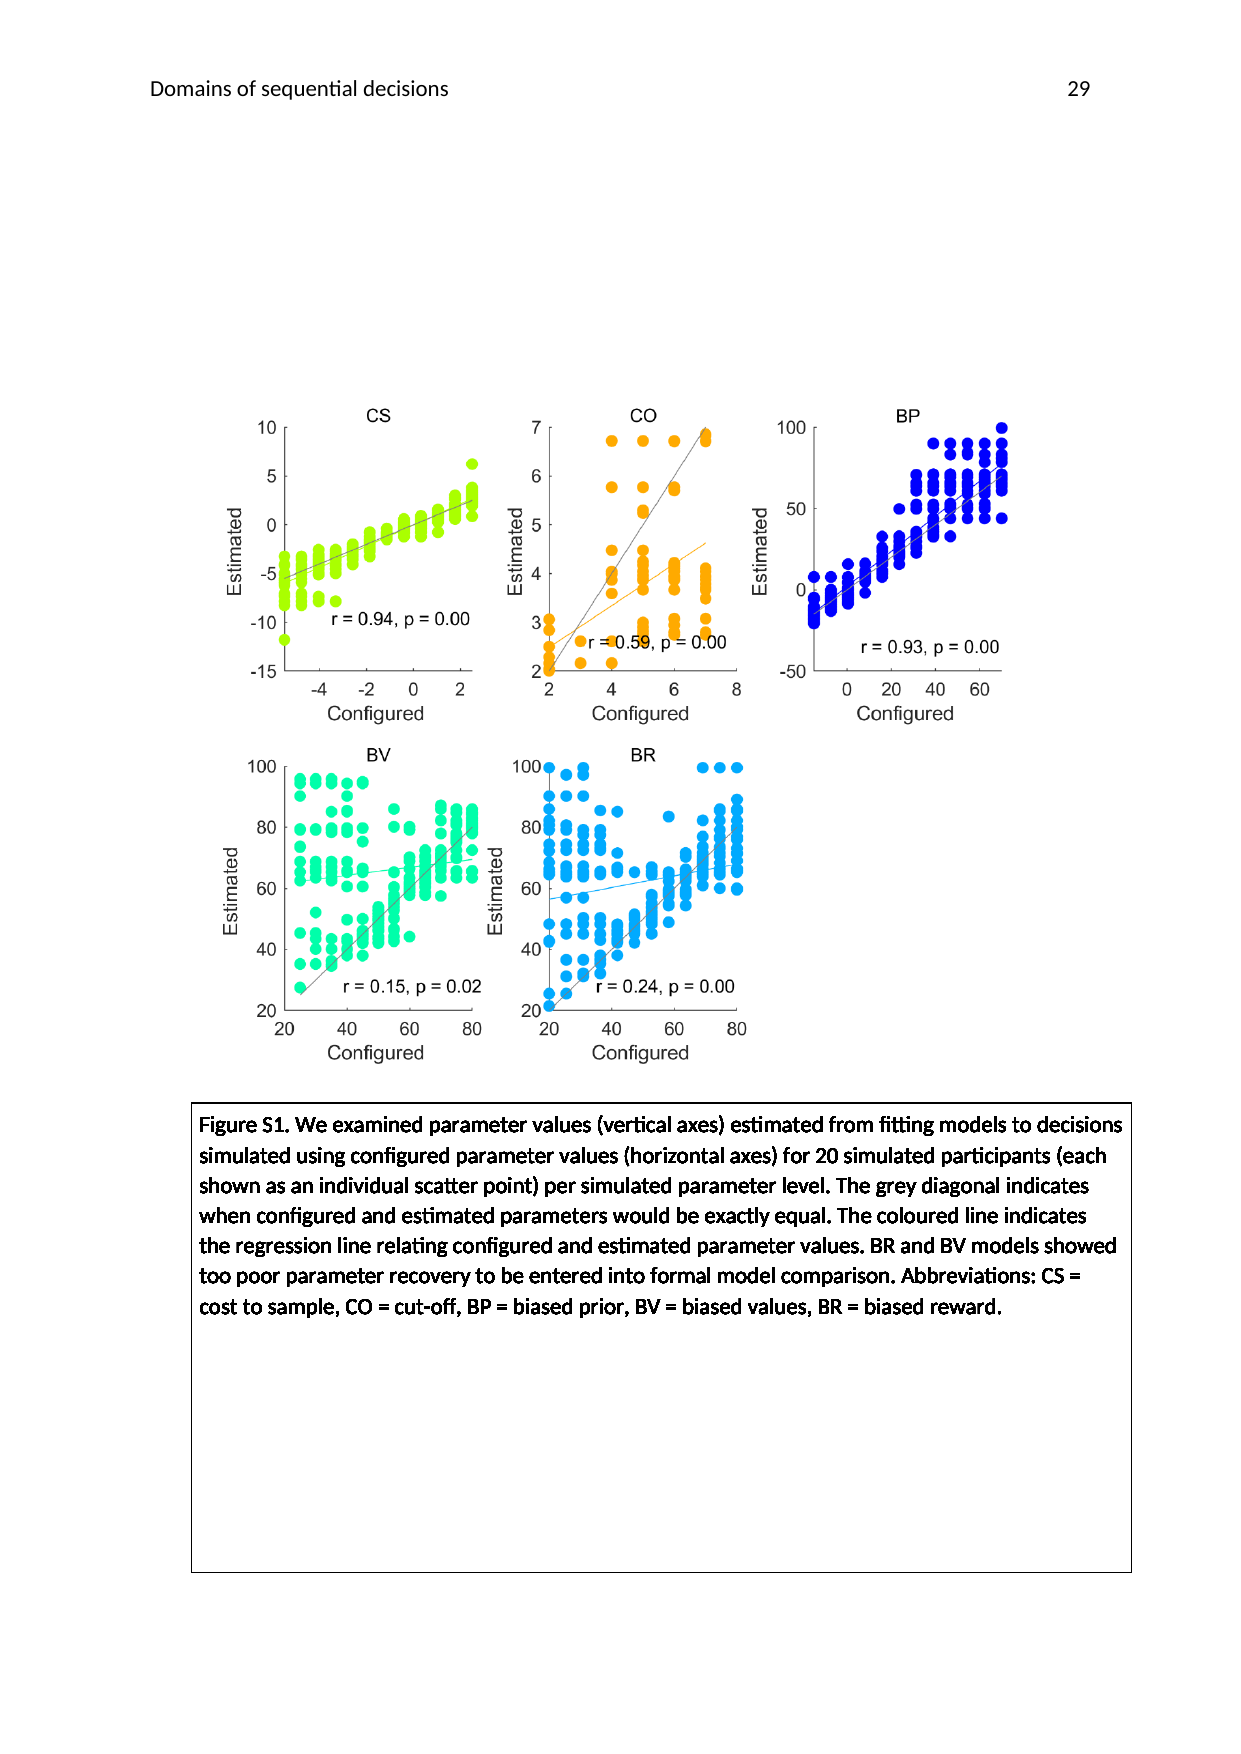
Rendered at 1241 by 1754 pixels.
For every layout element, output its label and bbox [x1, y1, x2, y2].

picture [148, 373, 1091, 1089]
